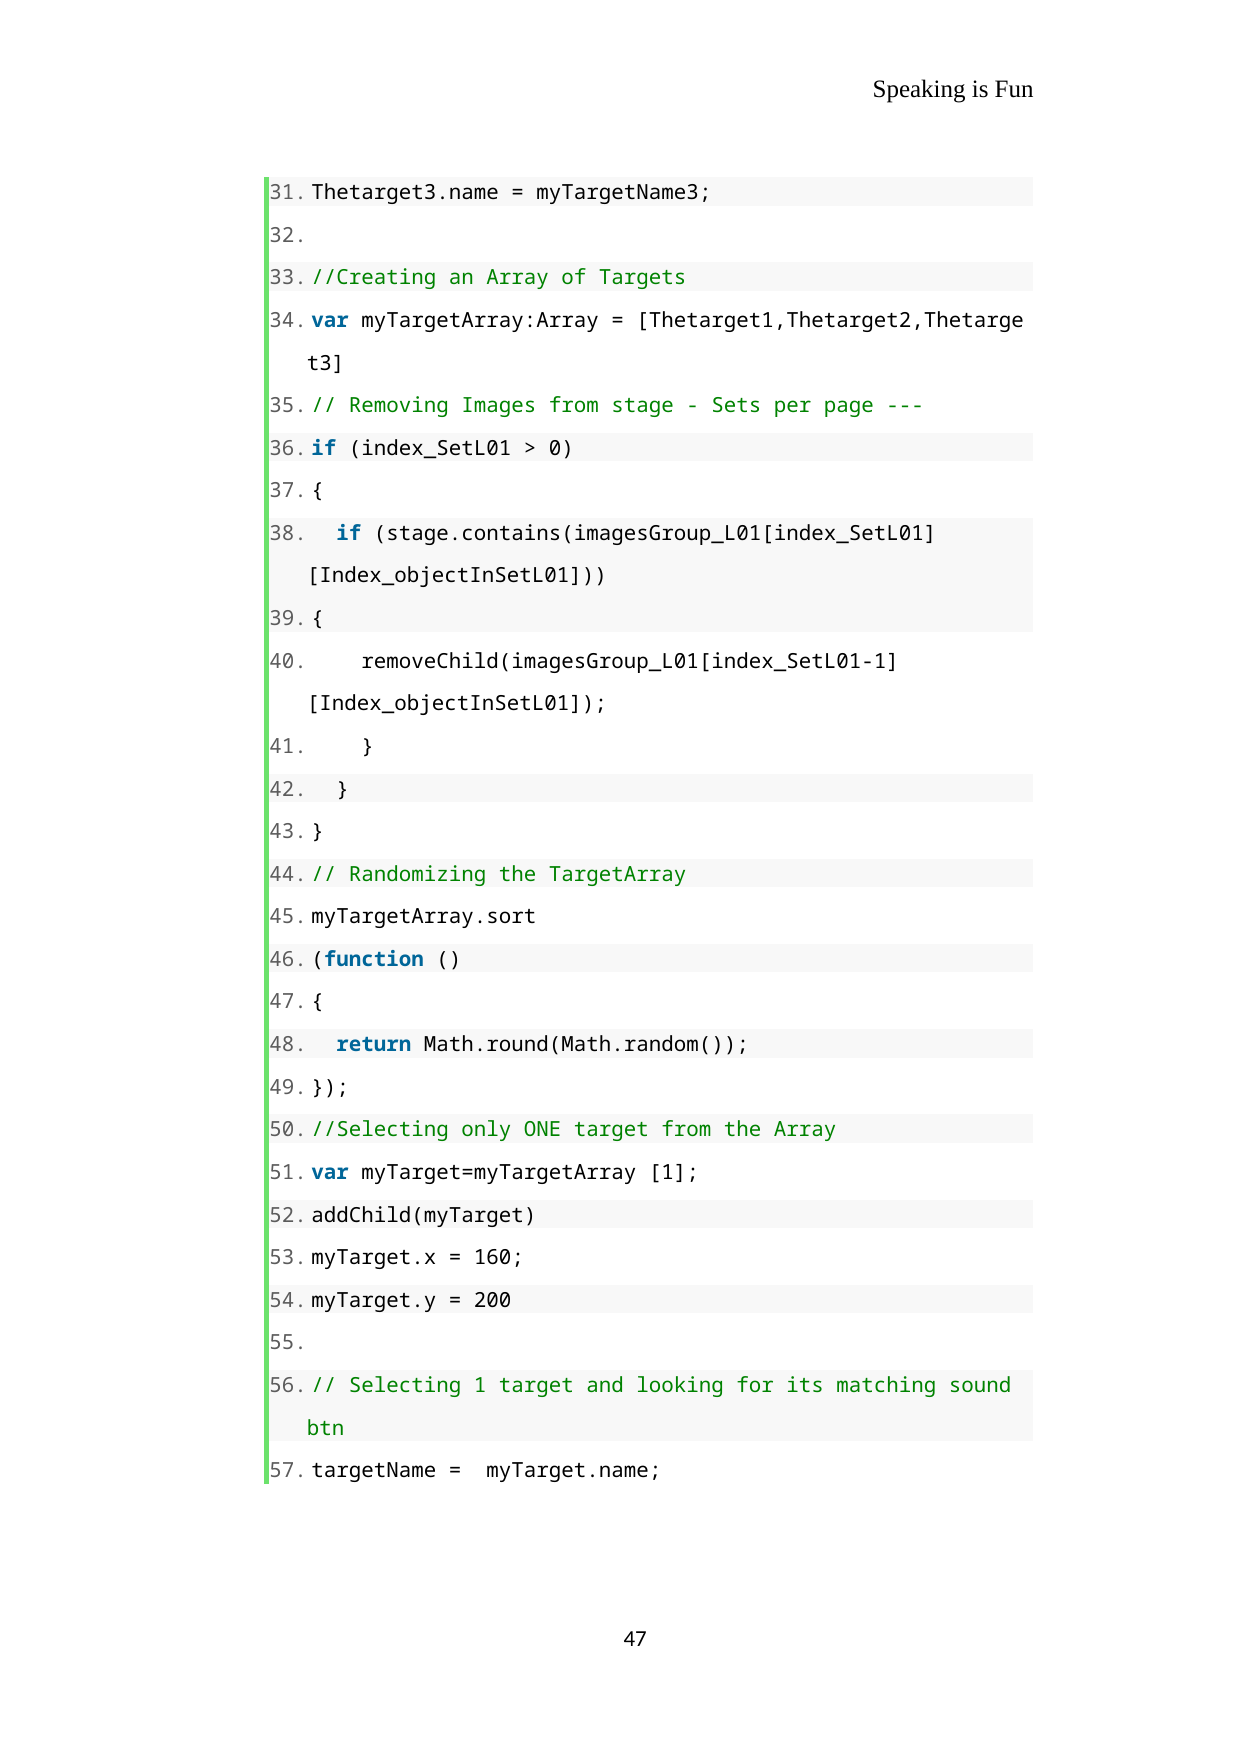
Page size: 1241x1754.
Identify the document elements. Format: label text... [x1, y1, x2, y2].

list { [269, 987, 1033, 1015]
list } [269, 816, 1033, 845]
list //Creating an Array of Targets [269, 262, 1033, 291]
list myTarget.x = 160; [269, 1242, 1033, 1271]
list if (stage.contains(imagesGroup_L01[index_SetL01][Index_objectInSetL01])) [269, 518, 1033, 589]
list myTarget.y = 200 [269, 1285, 1033, 1313]
list }); [269, 1072, 1033, 1100]
list // Randomizing the TargetArray [269, 859, 1033, 887]
list { [269, 475, 1033, 504]
list { [269, 603, 1033, 632]
list // Selecting 1 target and looking for its matching sound btn [269, 1370, 1033, 1441]
list myTargetArray.sort [269, 901, 1033, 930]
list (function () [269, 944, 1033, 972]
list var myTargetArray:Array = [Thetarget1,Thetarget2,Thetarget3] [269, 305, 1033, 376]
list } [269, 731, 1033, 759]
list return Math.round(Math.random()); [269, 1029, 1033, 1058]
list //Selecting only ONE target from the Array [269, 1114, 1033, 1143]
list if (index_SetL01 > 0) [269, 433, 1033, 461]
list var myTarget=myTargetArray [1]; [269, 1157, 1033, 1186]
list targetName = myTarget.name; [269, 1455, 1033, 1484]
list addChild(myTarget) [269, 1200, 1033, 1228]
list removeChild(imagesGroup_L01[index_SetL01-1][Index_objectInSetL01]); [269, 646, 1033, 717]
list // Removing Images from stage - Sets per page --- [269, 390, 1033, 419]
list Thetarget3.name = myTargetName3; [269, 177, 1033, 206]
list } [269, 774, 1033, 802]
